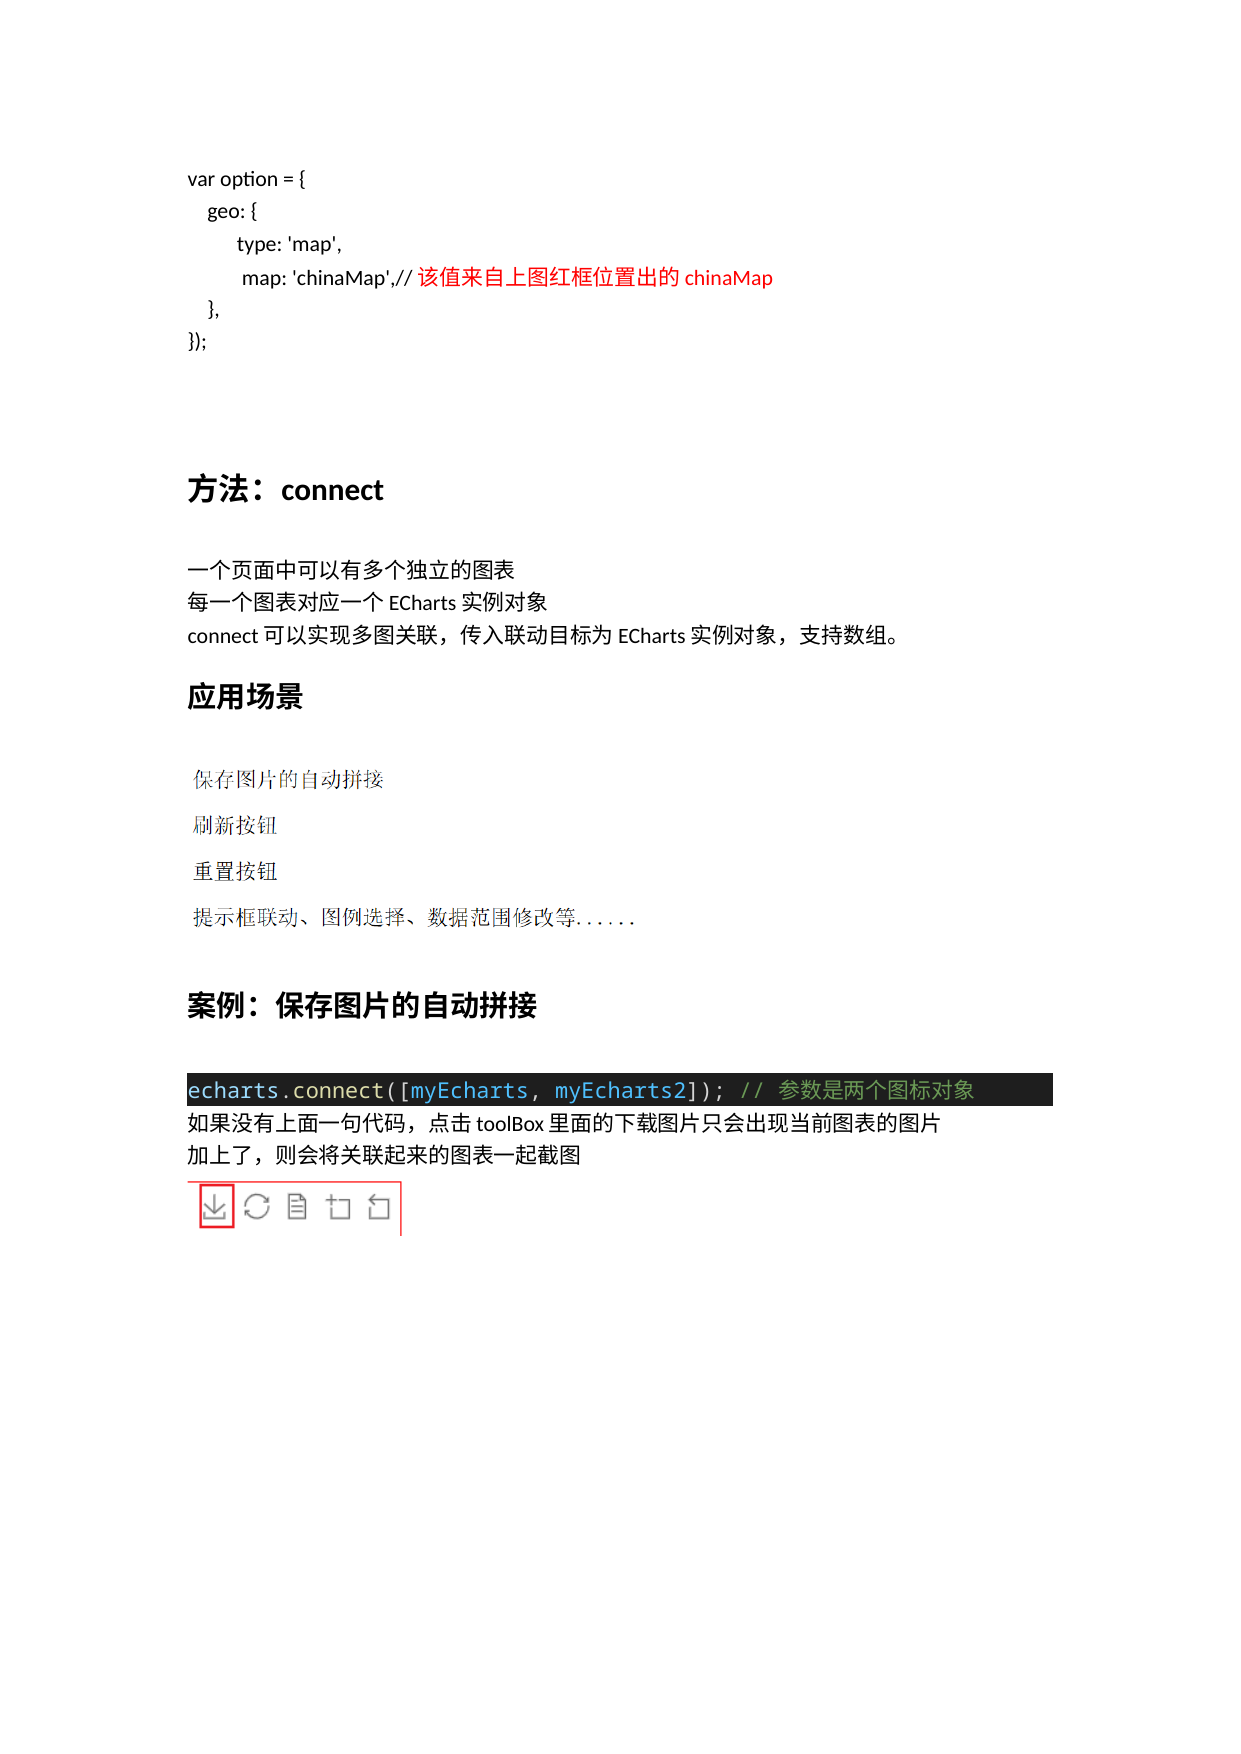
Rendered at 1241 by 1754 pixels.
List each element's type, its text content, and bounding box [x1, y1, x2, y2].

text var option = { geo: { type: 'map', map: 'chinaMap',// 该值来自上图红框位置出的chinaMap [187, 162, 1053, 292]
text echarts.connect([myEcharts, myEcharts2]); // 参数是两个图标对象 [187, 1073, 1053, 1106]
subtitle 案例：保存图片的自动拼接 [187, 971, 1053, 1036]
subtitle 应用场景 [187, 662, 1053, 727]
text 加上了，则会将关联起来的图表一起截图 [187, 1138, 1053, 1171]
subtitle 方法：connect [187, 454, 1053, 519]
text }, }); [187, 292, 1053, 389]
text 每一个图表对应一个ECharts实例对象 connect 可以实现多图关联，传入联动目标为ECharts实例对象，支持数组。 [187, 585, 1053, 650]
picture [187, 1170, 433, 1236]
text 一个页面中可以有多个独立的图表 [187, 552, 1053, 585]
text 如果没有上面一句代码，点击toolBox里面的下载图片只会出现当前图表的图片 [187, 1106, 1053, 1138]
picture [187, 763, 638, 932]
